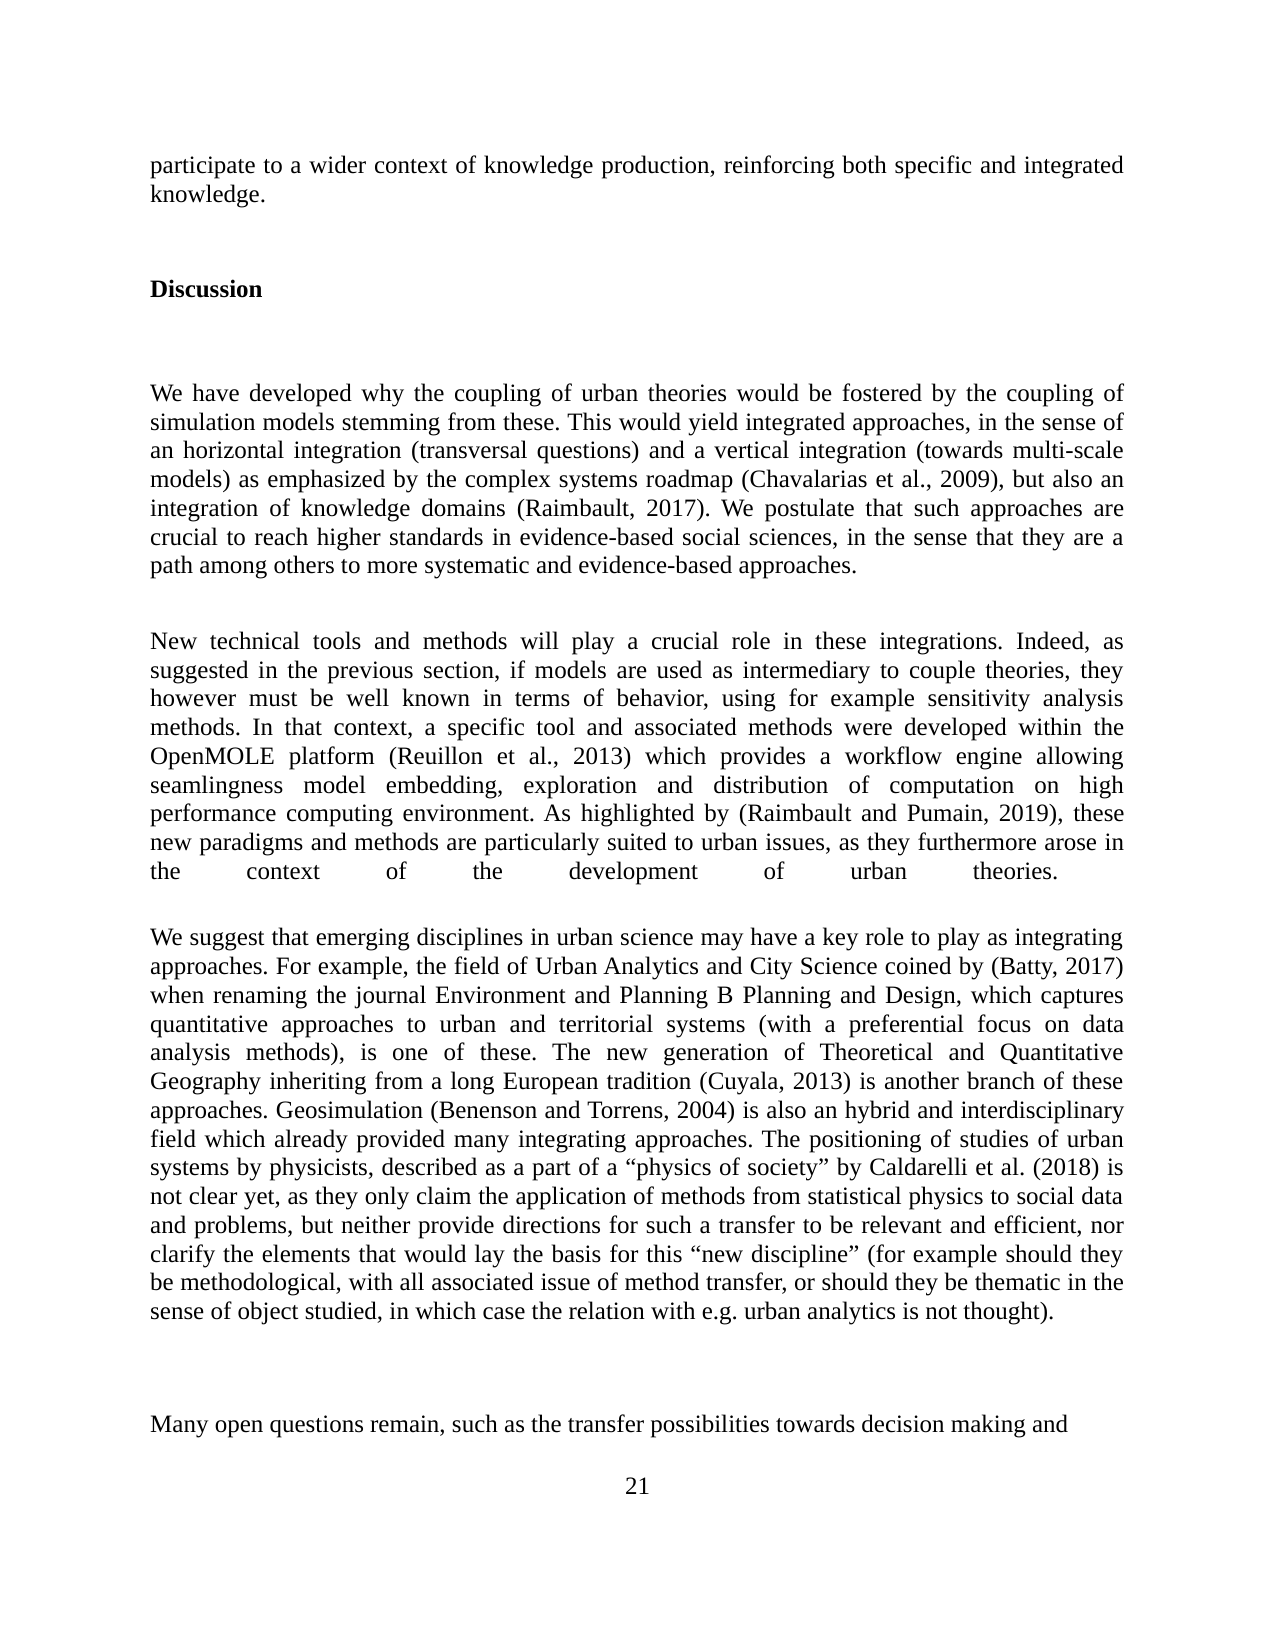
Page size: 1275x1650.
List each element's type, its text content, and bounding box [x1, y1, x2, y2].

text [150, 1409, 1125, 1438]
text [150, 150, 1125, 207]
list Discussion [150, 216, 1125, 303]
text We suggest that emerging disciplines in urban science may have a key role to play as integrating approaches. For example, the field of Urban Analytics and City Science coined by (Batty, 2017) when renaming the journal Environment and Planning B Planning and Design, which captures quantitative approaches to urban and territorial systems (with a preferential focus on data analysis methods), is one of these. The new generation of Theoretical and Quantitative Geography inheriting from a long European tradition (Cuyala, 2013) is another branch of these approaches. Geosimulation (Benenson and Torrens, 2004) is also an hybrid and interdisciplinary field which already provided many integrating approaches. The positioning of studies of urban systems by physicists, described as a part of a “physics of society” by Caldarelli et al. (2018) is not clear yet, as they only claim the application of methods from statistical physics to social data and problems, but neither provide directions for such a transfer to be relevant and efficient, nor clarify the elements that would lay the basis for this “new discipline” (for example should they be methodological, with all associated issue of method transfer, or should they be thematic in the sense of object studied, in which case the relation with e.g. urban analytics is not thought). [150, 922, 1125, 1325]
text New technical tools and methods will play a crucial role in these integrations. Indeed, as suggested in the previous section, if models are used as intermediary to couple theories, they however must be well known in terms of behavior, using for example sensitivity analysis methods. In that context, a specific tool and associated methods were developed within the OpenMOLE platform (Reuillon et al., 2013) which provides a workflow engine allowing seamlingness model embedding, exploration and distribution of computation on high performance computing environment. As highlighted by (Raimbault and Pumain, 2019), these new paradigms and methods are particularly suited to urban issues, as they furthermore arose in the context of the development of urban theories. [150, 626, 1125, 913]
text We have developed why the coupling of urban theories would be fostered by the coupling of simulation models stemming from these. This would yield integrated approaches, in the sense of an horizontal integration (transversal questions) and a vertical integration (towards multi-scale models) as emphasized by the complex systems roadmap (Chavalarias et al., 2009), but also an integration of knowledge domains (Raimbault, 2017). We postulate that such approaches are crucial to reach higher standards in evidence-based social sciences, in the sense that they are a path among others to more systematic and evidence-based approaches. [150, 378, 1125, 579]
